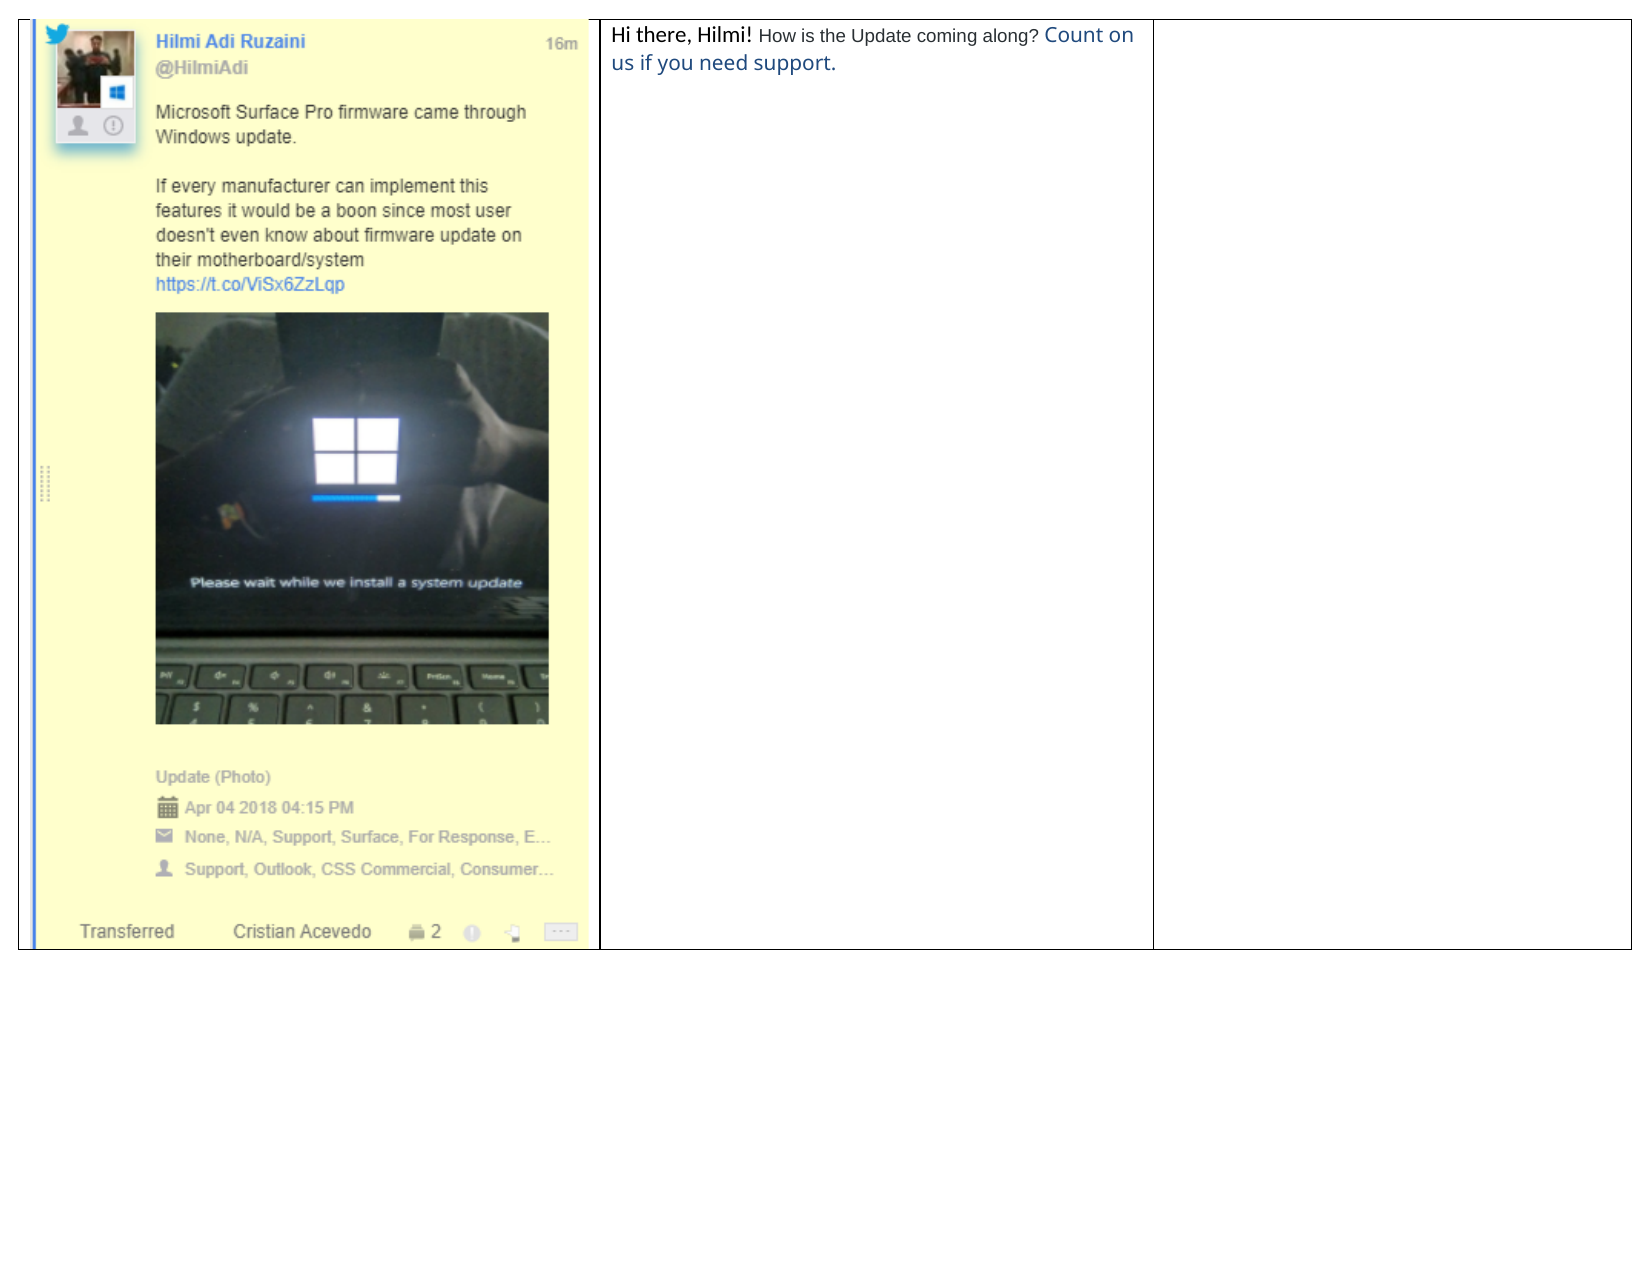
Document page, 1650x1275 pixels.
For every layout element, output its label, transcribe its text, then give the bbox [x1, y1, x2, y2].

table_cell [19, 20, 30, 948]
picture [30, 19, 589, 949]
table_cell [589, 20, 599, 948]
table_cell Hi there, Hilmi! How is the Update coming along? Count on us if you need support. [601, 20, 1153, 948]
table_cell [1154, 20, 1631, 948]
